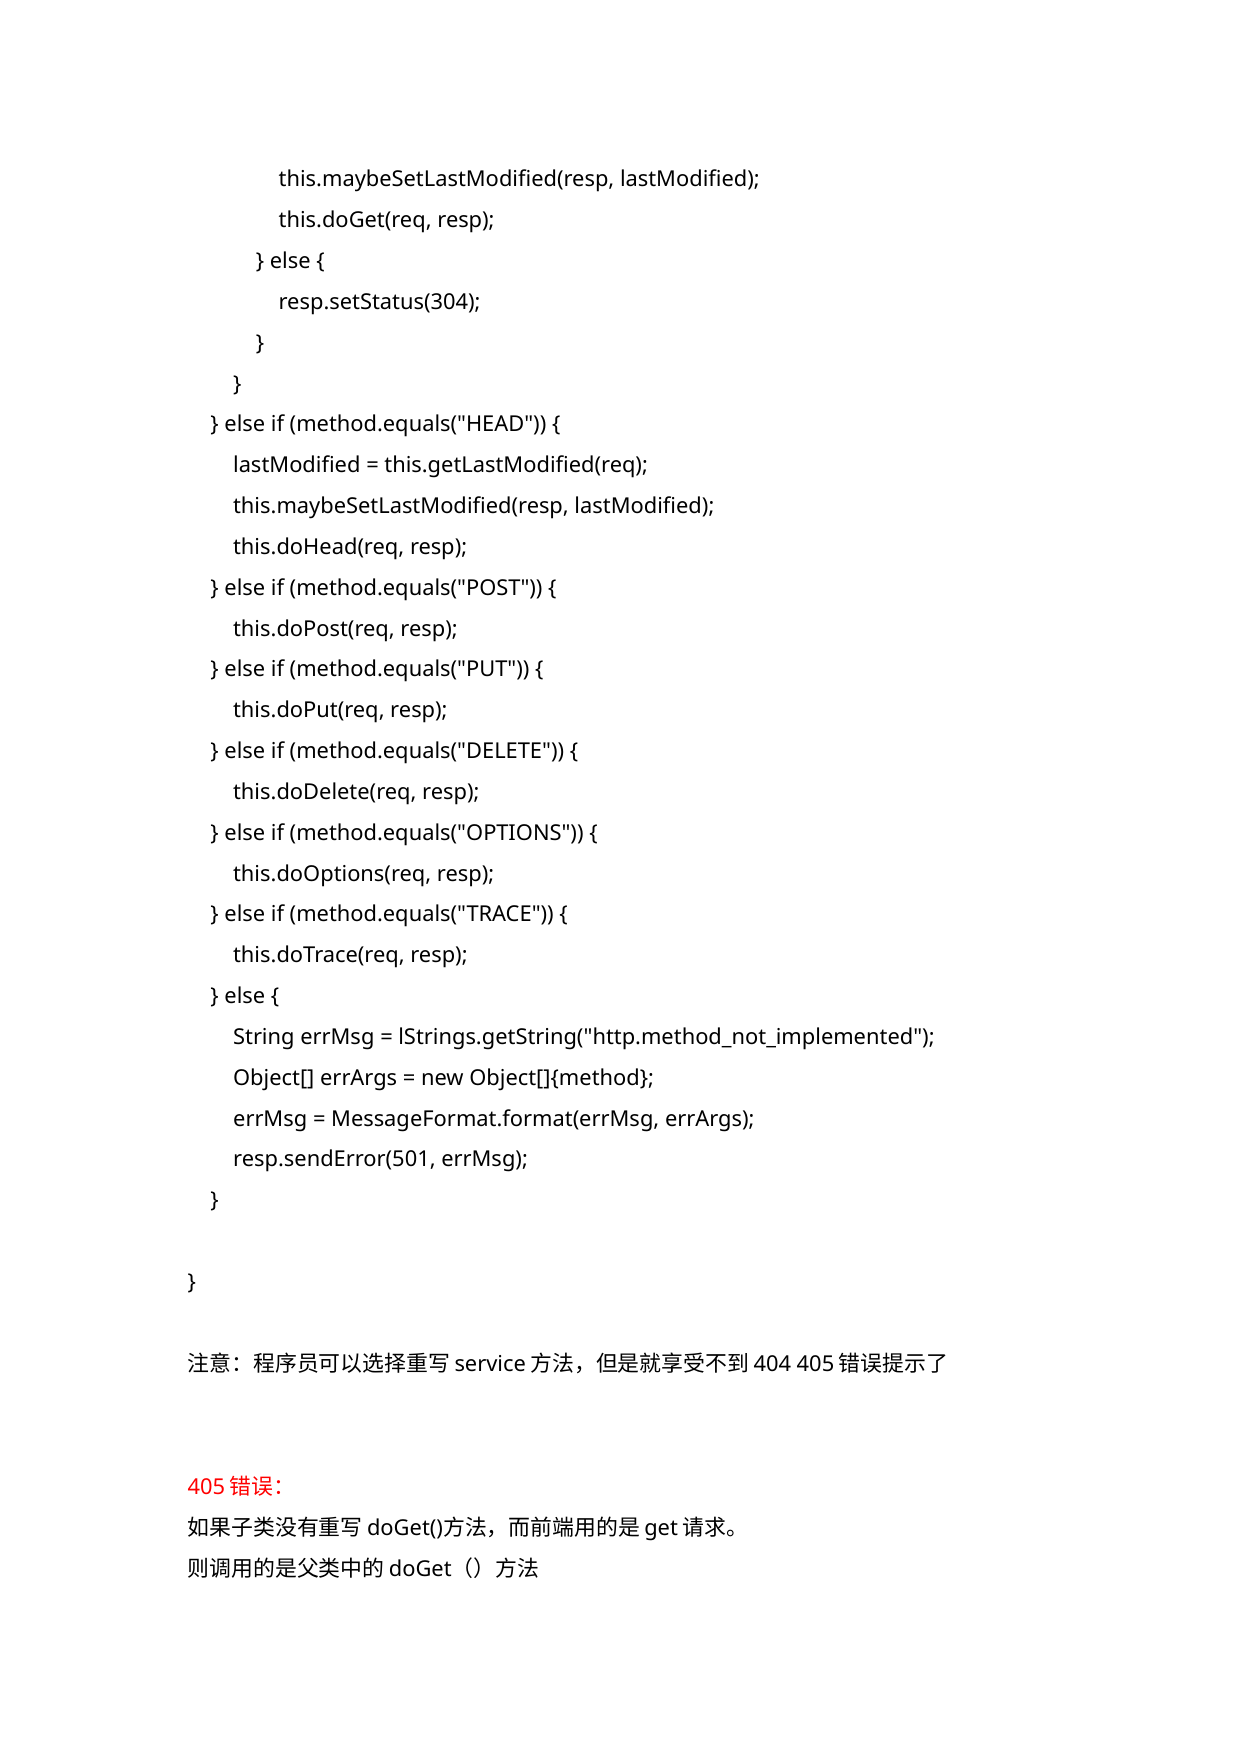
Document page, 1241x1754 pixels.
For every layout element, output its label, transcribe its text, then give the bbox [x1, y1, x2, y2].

text 405错误： [187, 1469, 1053, 1501]
text } else if (method.equals("OPTIONS")) { [187, 815, 1053, 848]
text resp.setStatus(304); [187, 284, 1053, 317]
text } else if (method.equals("TRACE")) { [187, 897, 1053, 929]
text } else if (method.equals("HEAD")) { [187, 407, 1053, 439]
text lastModified = this.getLastModified(req); [187, 448, 1053, 480]
text 则调用的是父类中的doGet（）方法 [187, 1550, 1053, 1583]
text } [187, 366, 1053, 399]
text this.maybeSetLastModified(resp, lastModified); [187, 162, 1053, 194]
text String errMsg = lStrings.getString("http.method_not_implemented"); [187, 1019, 1053, 1052]
text this.doPut(req, resp); [187, 693, 1053, 725]
text 注意：程序员可以选择重写service方法，但是就享受不到404 405错误提示了 [187, 1346, 1053, 1379]
text this.doGet(req, resp); [187, 203, 1053, 235]
text } else { [187, 979, 1053, 1011]
text Object[] errArgs = new Object[]{method}; [187, 1060, 1053, 1093]
text errMsg = MessageFormat.format(errMsg, errArgs); [187, 1101, 1053, 1134]
text } else { [187, 244, 1053, 276]
text this.doTrace(req, resp); [187, 938, 1053, 970]
text } else if (method.equals("POST")) { [187, 570, 1053, 603]
text resp.sendError(501, errMsg); [187, 1142, 1053, 1174]
text } else if (method.equals("DELETE")) { [187, 734, 1053, 766]
text } [187, 1183, 1053, 1215]
text } [187, 325, 1053, 358]
text this.maybeSetLastModified(resp, lastModified); [187, 489, 1053, 521]
text } [187, 1264, 1053, 1297]
text 如果子类没有重写doGet()方法，而前端用的是get请求。 [187, 1509, 1053, 1542]
text } else if (method.equals("PUT")) { [187, 652, 1053, 684]
text this.doHead(req, resp); [187, 529, 1053, 562]
text this.doPost(req, resp); [187, 611, 1053, 644]
text this.doOptions(req, resp); [187, 856, 1053, 889]
text this.doDelete(req, resp); [187, 774, 1053, 807]
